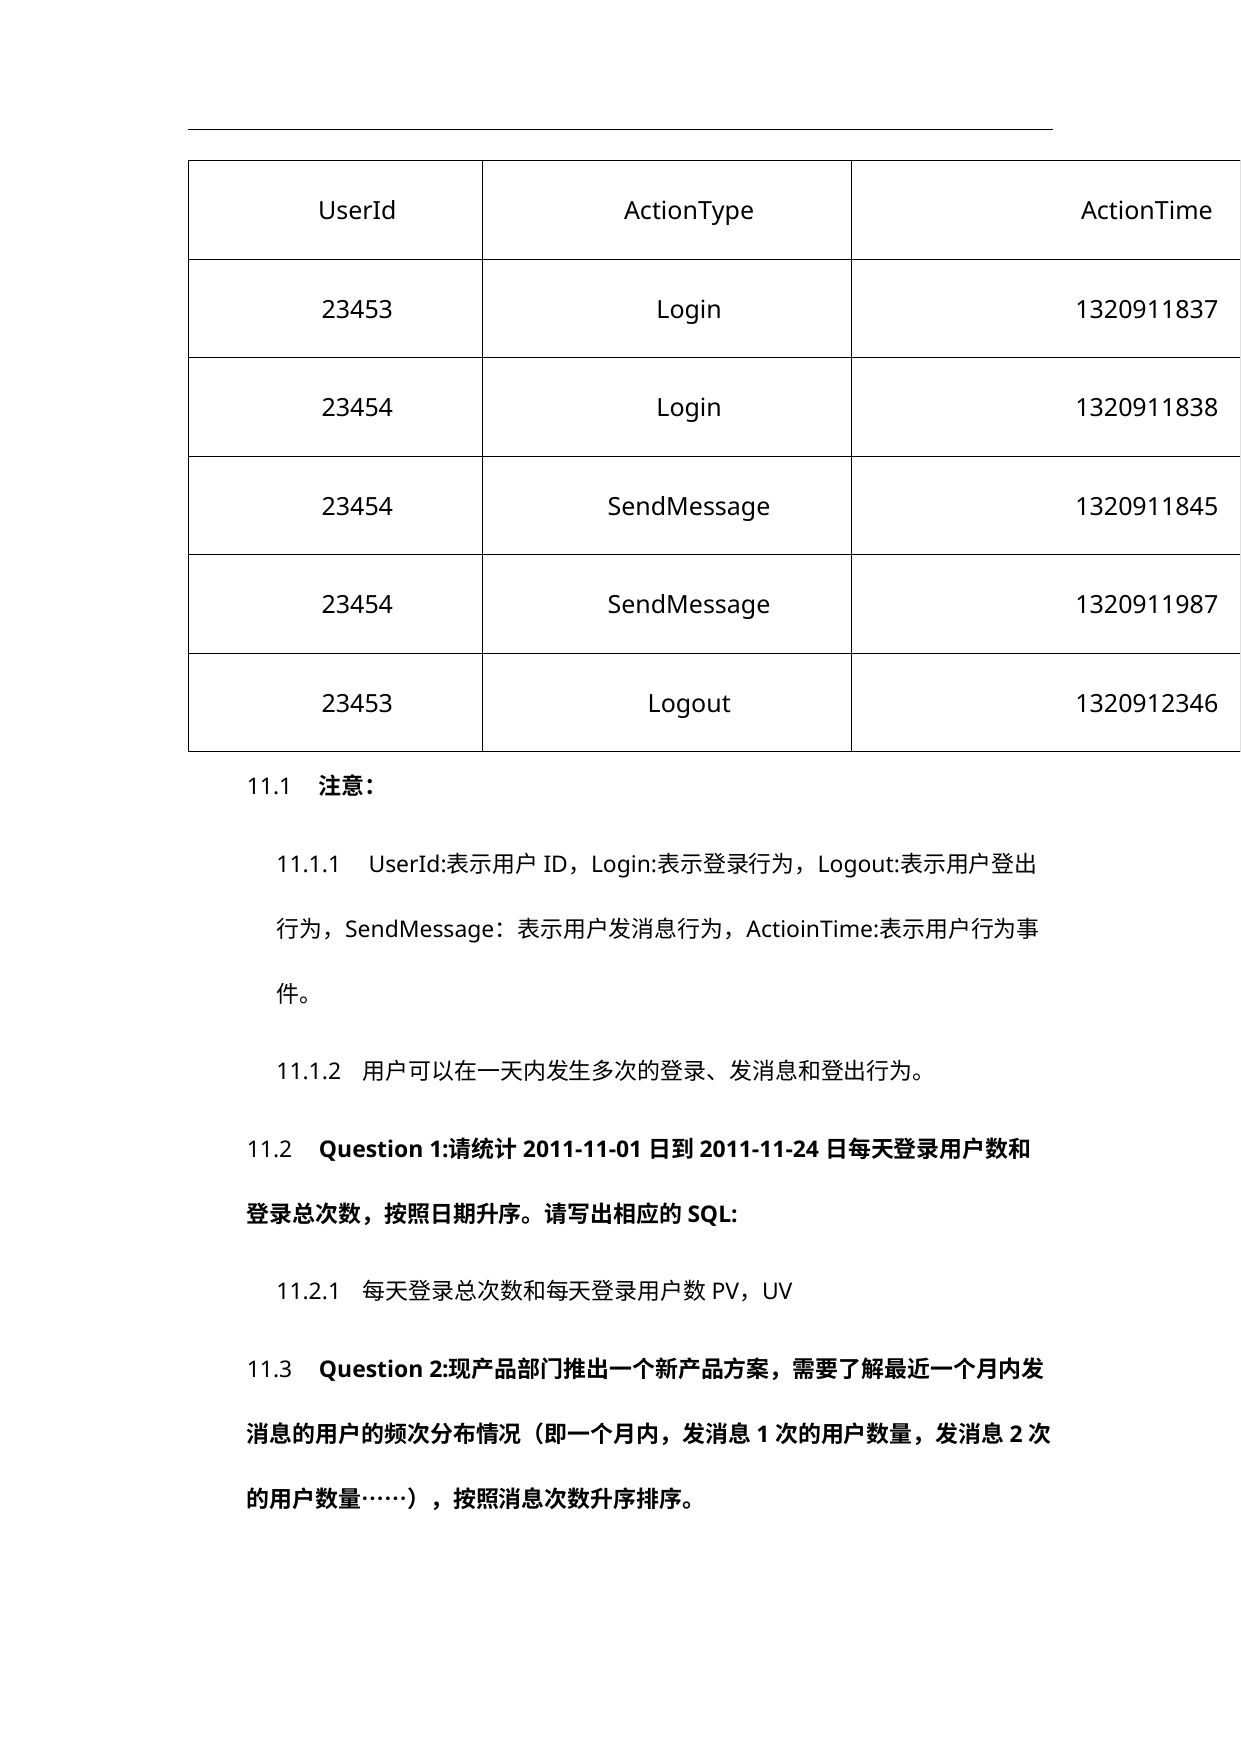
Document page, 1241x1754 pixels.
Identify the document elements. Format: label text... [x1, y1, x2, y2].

subtitle Question 1:请统计 2011-11-01 日到 2011-11-24 日每天登录用户数和登录总次数，按照日期升序。请写出相应的 SQL: [247, 1115, 1053, 1245]
subtitle UserId:表示用户 ID，Login:表示登录行为，Logout:表示用户登出行为，SendMessage：表示用户发消息行为，ActioinTime:表示用户行为事件。 [276, 830, 1053, 1025]
table_header ActionTime [852, 161, 1240, 258]
table_cell 1320911838 [852, 358, 1240, 456]
table_cell SendMessage [483, 555, 851, 653]
table_header ActionType [483, 161, 851, 258]
table_cell 23453 [189, 654, 482, 751]
table_cell 23454 [189, 555, 482, 653]
table_cell Logout [483, 654, 851, 751]
table_cell 23453 [189, 260, 482, 357]
table_cell Login [483, 260, 851, 357]
subtitle Question 2:现产品部门推出一个新产品方案，需要了解最近一个月内发消息的用户的频次分布情况（即一个月内，发消息 1 次的用户数量，发消息 2 次的用户数量……），按照消息次数升序排序。 [247, 1335, 1053, 1530]
table_cell 1320911837 [852, 260, 1240, 357]
table_cell 1320911987 [852, 555, 1240, 653]
subtitle 注意： [247, 752, 1053, 817]
table_cell 23454 [189, 457, 482, 554]
table_cell 1320912346 [852, 654, 1240, 751]
table_cell Login [483, 358, 851, 456]
subtitle 每天登录总次数和每天登录用户数 PV，UV [276, 1257, 1053, 1322]
table_cell 23454 [189, 358, 482, 456]
table_cell 1320911845 [852, 457, 1240, 554]
table_cell SendMessage [483, 457, 851, 554]
subtitle 用户可以在一天内发生多次的登录、发消息和登出行为。 [276, 1037, 1053, 1102]
table_header UserId [189, 161, 482, 258]
